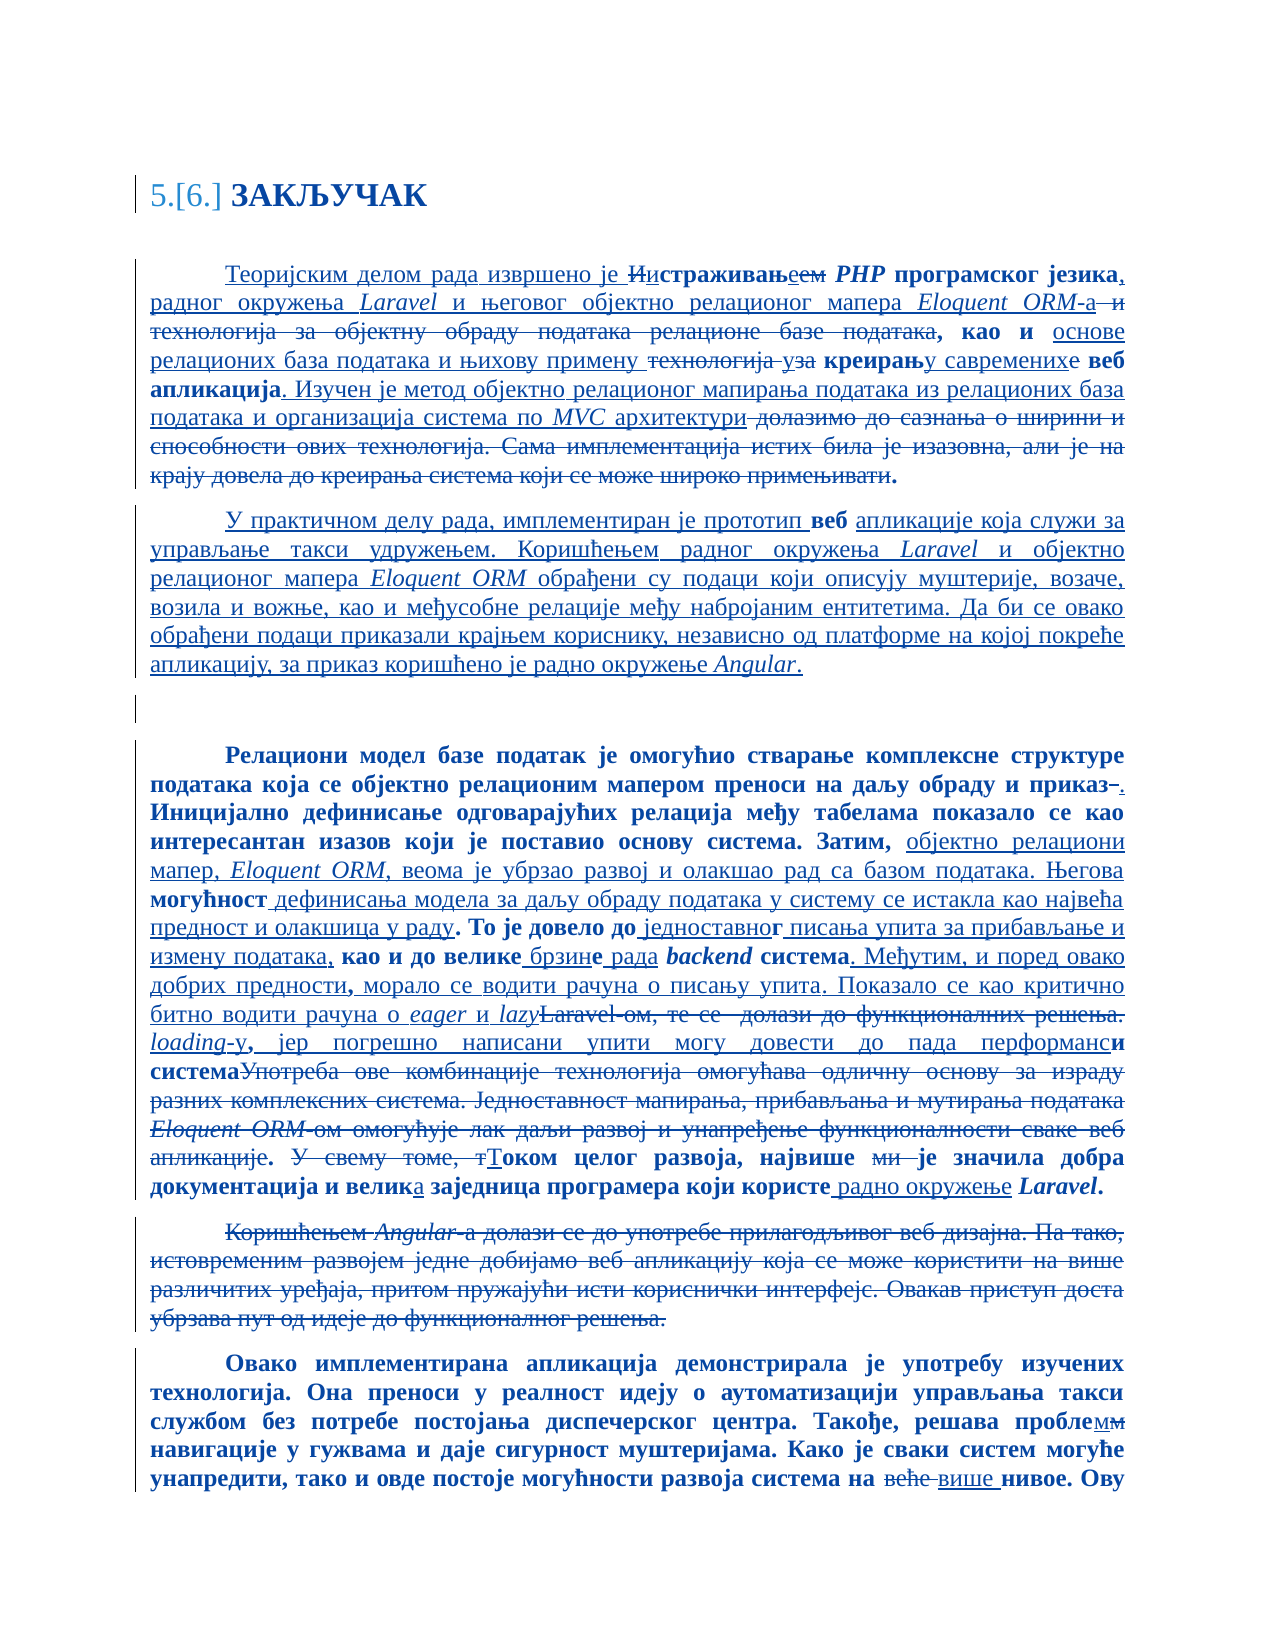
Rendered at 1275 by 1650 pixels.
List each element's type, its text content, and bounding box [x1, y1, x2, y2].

text веб [150, 560, 1125, 588]
text веб [150, 589, 1125, 617]
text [150, 1348, 1125, 1492]
text Релациони модел базе податак је омогућио стварање комплексне структуре података која се објектно релационим мапером преноси на даљу обраду и приказИницијално дефинисање одговарајућих релација међу табелама показало се као интересантан изазов који је поставио основу система. Затим, могућност. То је довело дог као и до великее backend система, ,и система. оком целог развоја, највише је значила добра документација и велик заједница програмера који користе Laravel. [150, 1131, 1125, 1200]
text веб [150, 505, 1125, 559]
text веб [150, 618, 1125, 645]
text веб [150, 647, 1125, 678]
text страживањ PHP програмског језика, као и креирањ веб апликација. [150, 448, 1125, 489]
text Релациони модел базе податак је омогућио стварање комплексне структуре података која се објектно релационим мапером преноси на даљу обраду и приказИницијално дефинисање одговарајућих релација међу табелама показало се као интересантан изазов који је поставио основу система. Затим, могућност. То је довело дог као и до великее backend система, ,и система. оком целог развоја, највише је значила добра документација и велик заједница програмера који користе Laravel. [150, 740, 1125, 1101]
subtitle ЗАКЉУЧАК [150, 175, 1125, 213]
text страживањ PHP програмског језика, као и креирањ веб апликација. [150, 259, 1125, 447]
